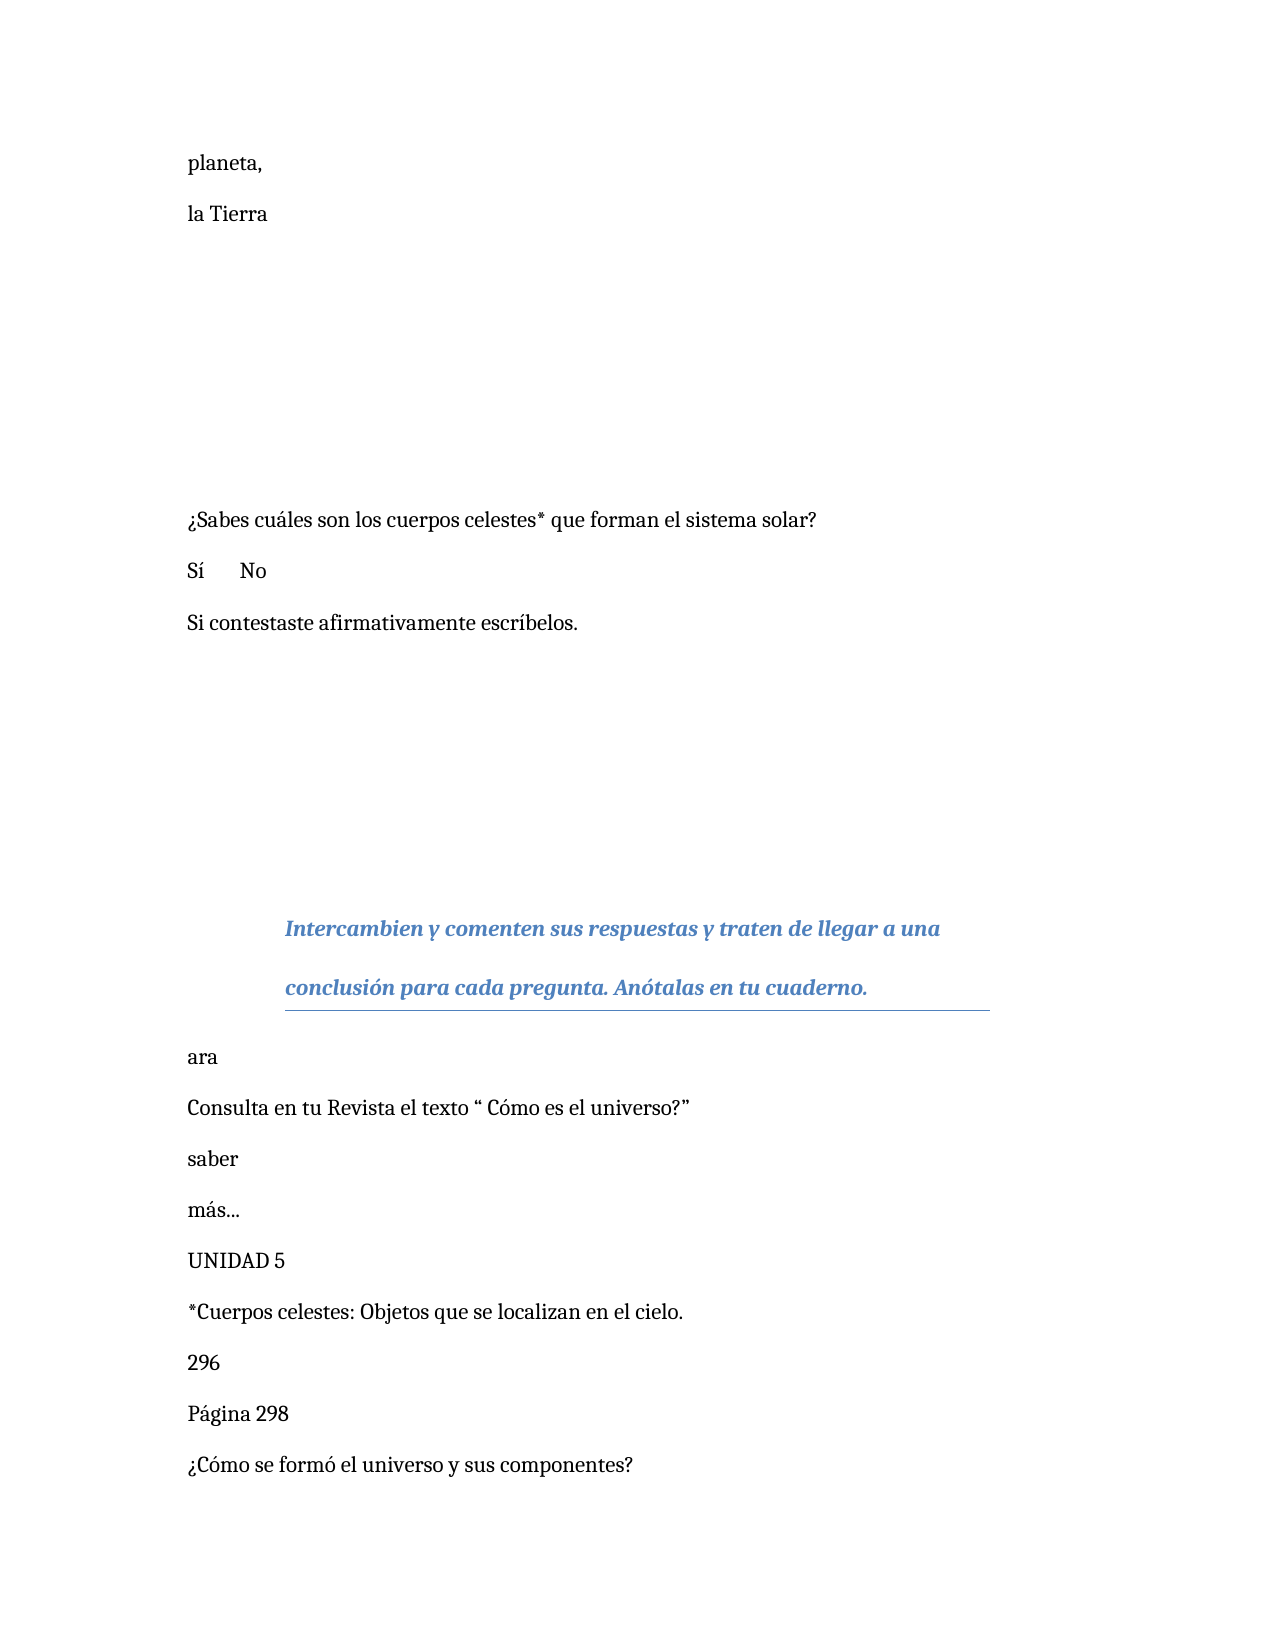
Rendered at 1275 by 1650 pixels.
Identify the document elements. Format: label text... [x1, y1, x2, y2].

text la Tierra [187, 201, 1087, 227]
text planeta, [187, 150, 1087, 176]
text Intercambien y comenten sus respuestas y traten de llegar a una [285, 916, 990, 942]
text saber [187, 1146, 1087, 1172]
text ¿Sabes cuáles son los cuerpos celestes* que forman el sistema solar? [187, 507, 1087, 534]
text Sí No [187, 558, 1087, 585]
text 296 [187, 1350, 1087, 1376]
text conclusión para cada pregunta. Anótalas en tu cuaderno. [285, 975, 990, 1010]
text Si contestaste afirmativamente escríbelos. [187, 609, 1087, 636]
text Página 298 [187, 1401, 1087, 1427]
text UNIDAD 5 [187, 1248, 1087, 1274]
text ara [187, 1044, 1087, 1070]
text *Cuerpos celestes: Objetos que se localizan en el cielo. [187, 1299, 1087, 1325]
text Consulta en tu Revista el texto “ Cómo es el universo?” [187, 1095, 1087, 1121]
text más... [187, 1197, 1087, 1223]
text ¿Cómo se formó el universo y sus componentes? [187, 1452, 1087, 1478]
